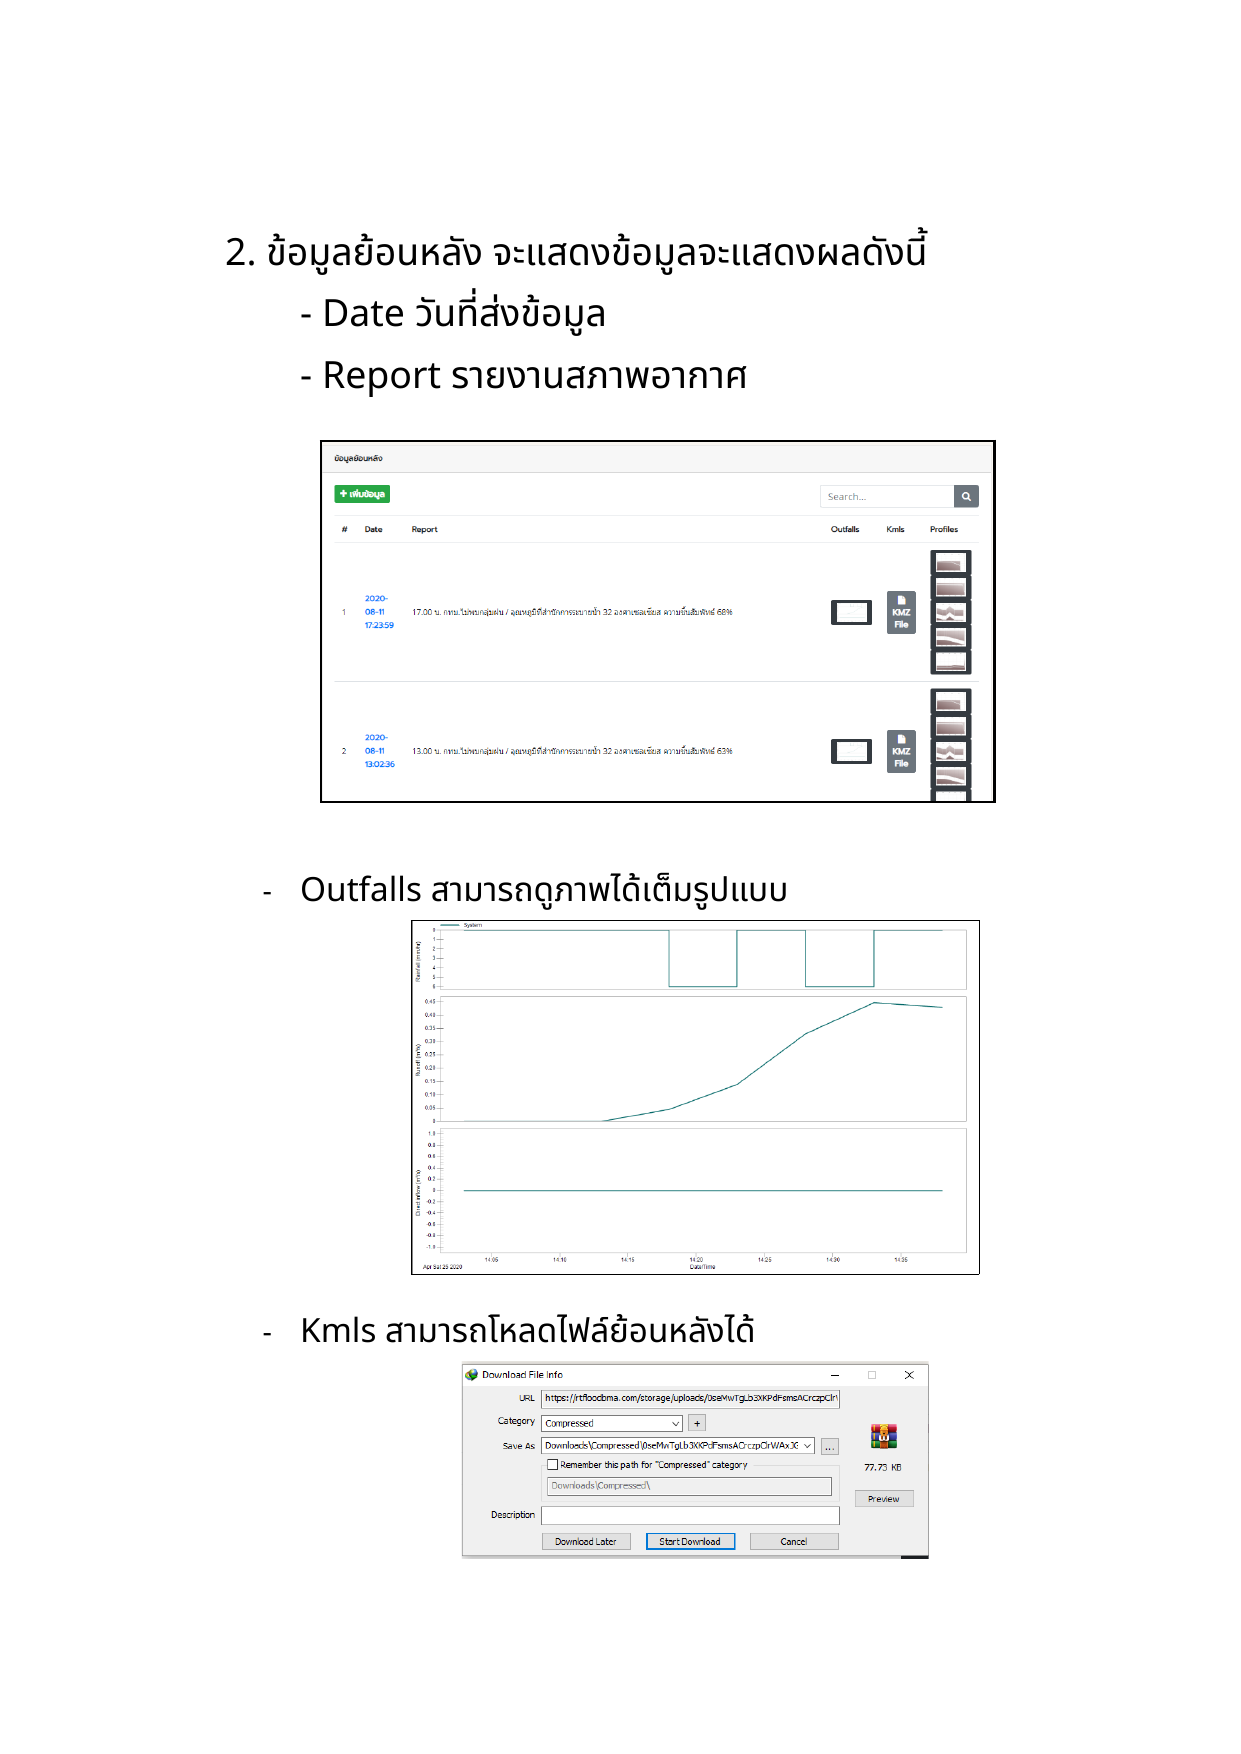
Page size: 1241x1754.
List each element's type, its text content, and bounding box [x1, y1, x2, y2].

picture [322, 442, 993, 801]
text - Report รายงานสภาพอากาศ [300, 348, 1090, 405]
text - Date วันที่ส่งข้อมูล [300, 286, 1090, 343]
picture [412, 921, 979, 1274]
picture [461, 1361, 929, 1559]
list Kmls สามารถโหลดไฟล์ย้อนหลังได้ [262, 1307, 1090, 1357]
list Outfalls สามารถดูภาพได้เต็มรูปแบบ [262, 866, 1090, 916]
text 2. ข้อมูลย้อนหลัง จะแสดงข้อมูลจะแสดงผลดังนี้ [225, 225, 1090, 282]
